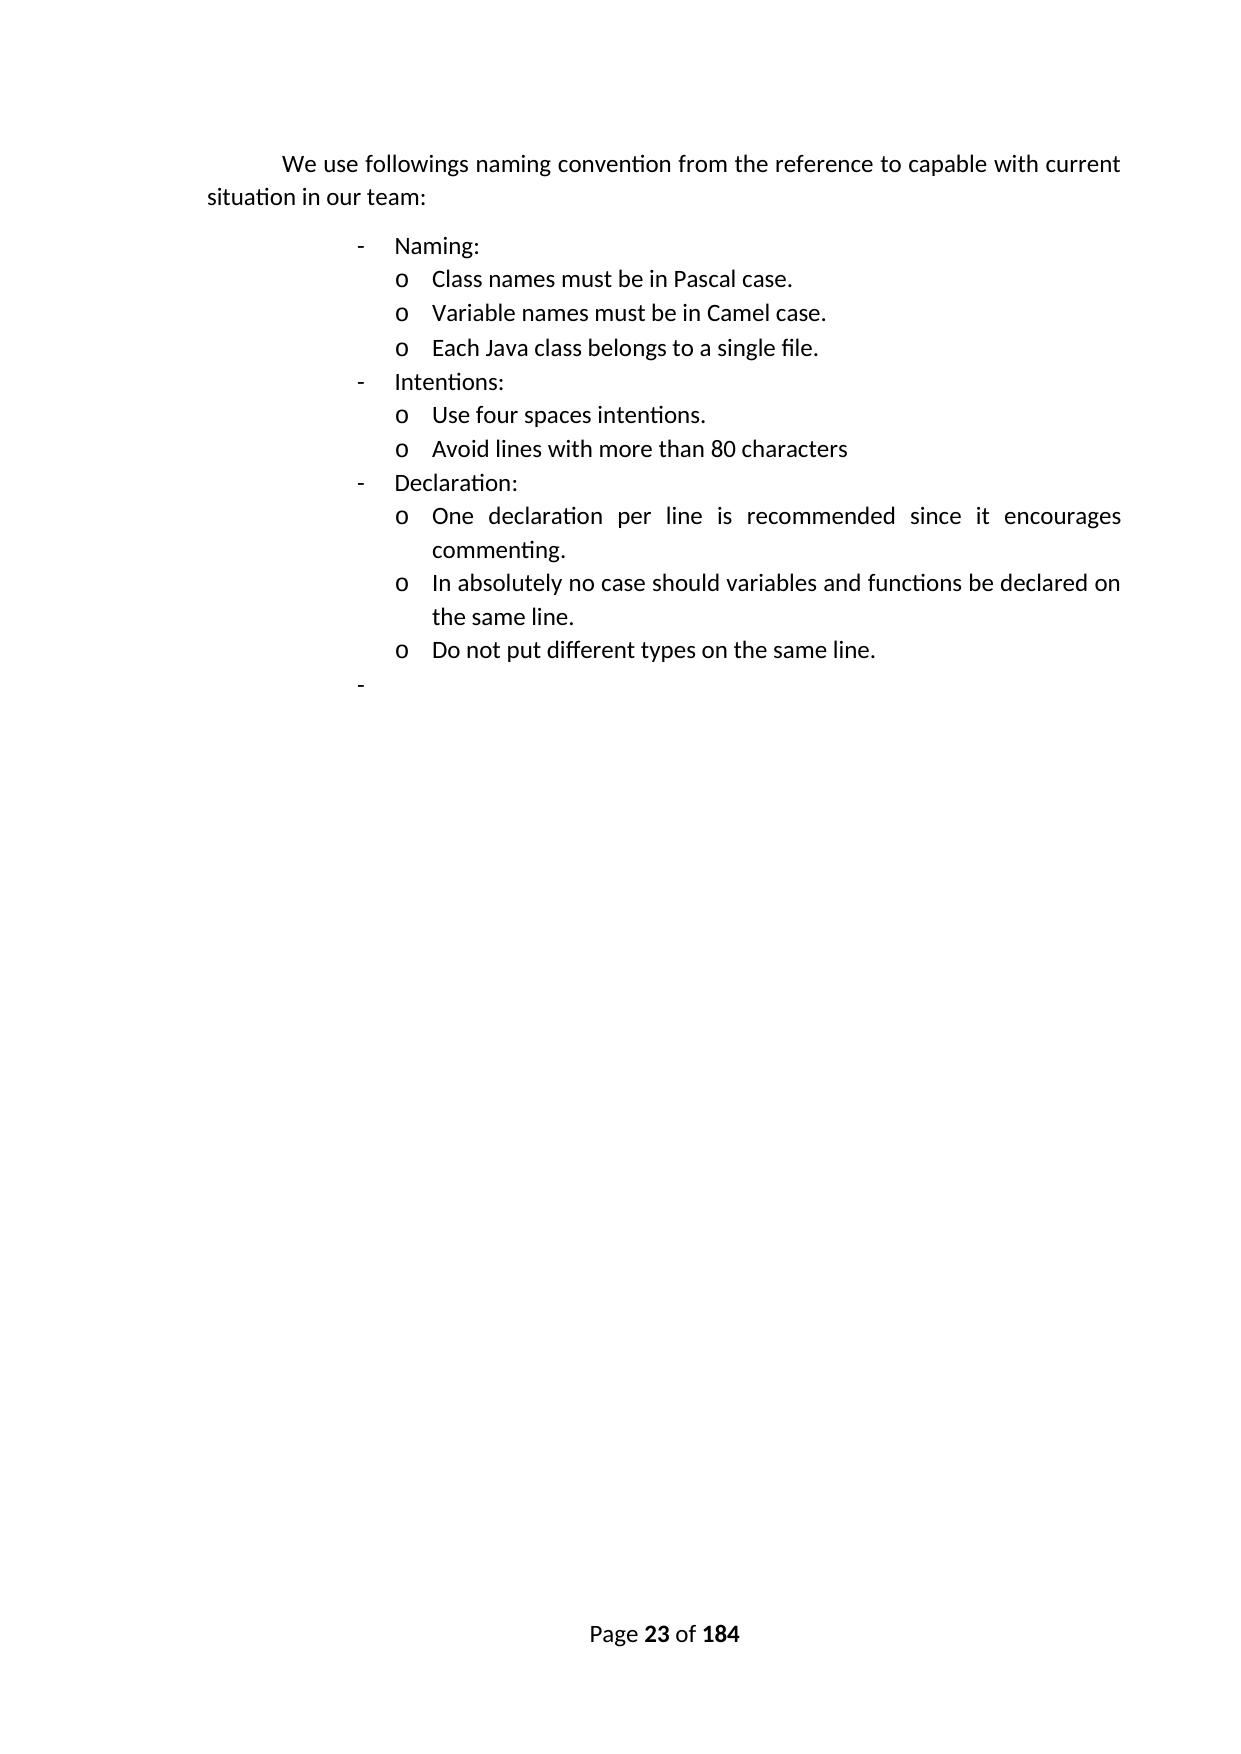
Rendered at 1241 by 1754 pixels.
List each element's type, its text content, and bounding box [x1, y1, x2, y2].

list Each Java class belongs to a single file. [394, 332, 1122, 363]
list Do not put different types on the same line. [394, 634, 1122, 666]
list Avoid lines with more than 80 characters [394, 433, 1122, 465]
list Naming: [357, 230, 1122, 261]
list In absolutely no case should variables and functions be declared on the same line. [394, 567, 1122, 632]
list Class names must be in Pascal case. [394, 263, 1122, 295]
list Variable names must be in Camel case. [394, 297, 1122, 329]
list Use four spaces intentions. [394, 399, 1122, 431]
list Intentions: [357, 366, 1122, 396]
list One declaration per line is recommended since it encourages commenting. [394, 500, 1122, 565]
list Declaration: [357, 467, 1122, 498]
text We use followings naming convention from the reference to capable with current situation in our team: [207, 148, 1122, 211]
